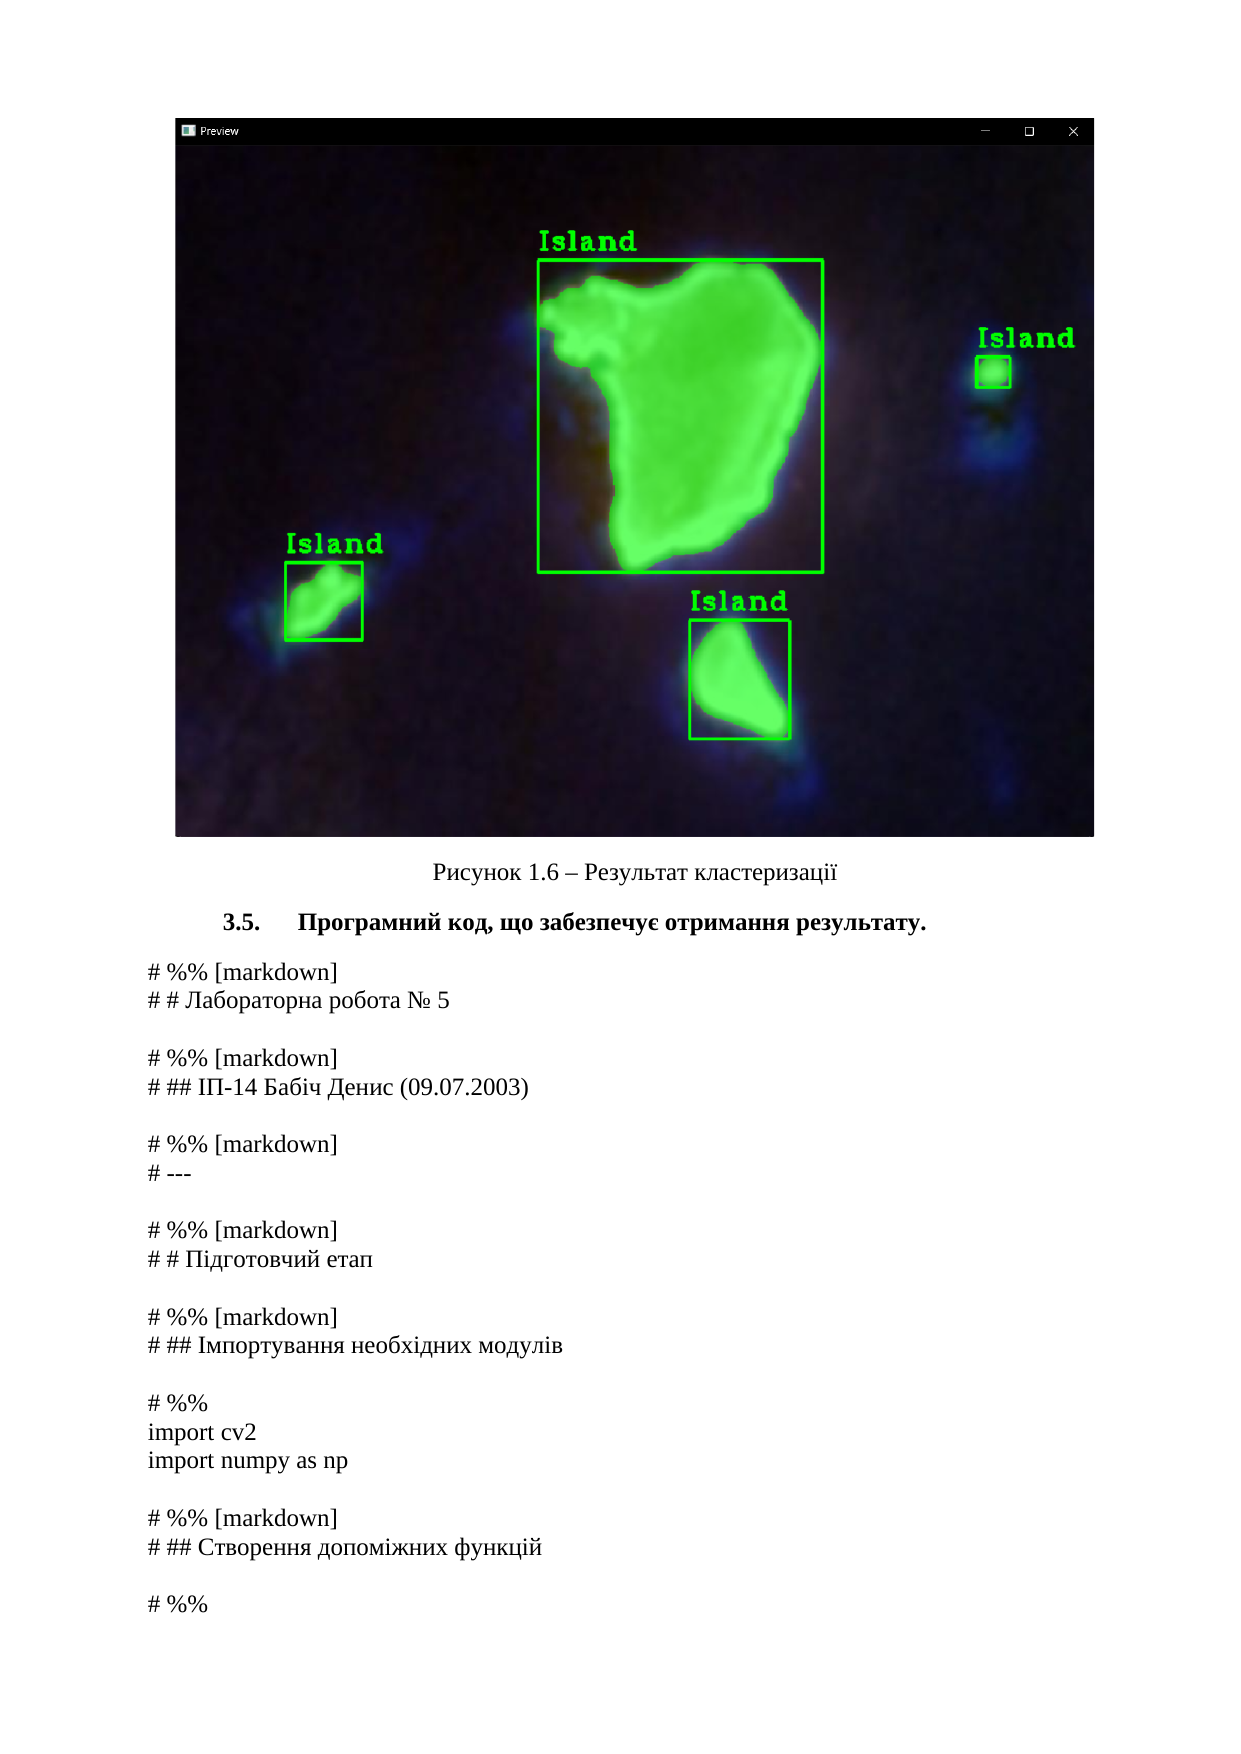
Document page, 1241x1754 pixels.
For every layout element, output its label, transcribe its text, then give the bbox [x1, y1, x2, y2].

list Програмний код, що забезпечує отримання результату. [260, 907, 1122, 936]
text # %% [markdown] [148, 1302, 1122, 1330]
text # ## ІП-14 Бабіч Денис (09.07.2003) [148, 1072, 1122, 1100]
text # %% [markdown] [148, 1215, 1122, 1244]
text # # Підготовчий етап [148, 1244, 1122, 1273]
text # ## Імпортування необхідних модулів [148, 1330, 1122, 1359]
text Рисунок 1.6 – Результат кластеризації [148, 857, 1122, 886]
text # %% [148, 1388, 1122, 1417]
text # %% [148, 1589, 1122, 1618]
text # %% [markdown] [148, 1503, 1122, 1532]
text import cv2 [148, 1417, 1122, 1445]
text # %% [markdown] [148, 1129, 1122, 1158]
text # # Лабораторна робота № 5 [148, 985, 1122, 1014]
text # %% [markdown] [148, 1043, 1122, 1072]
picture [175, 118, 1095, 837]
text # ## Створення допоміжних функцій [148, 1532, 1122, 1560]
text # %% [markdown] [148, 957, 1122, 985]
text import numpy as np [148, 1445, 1122, 1474]
text # --- [148, 1158, 1122, 1187]
